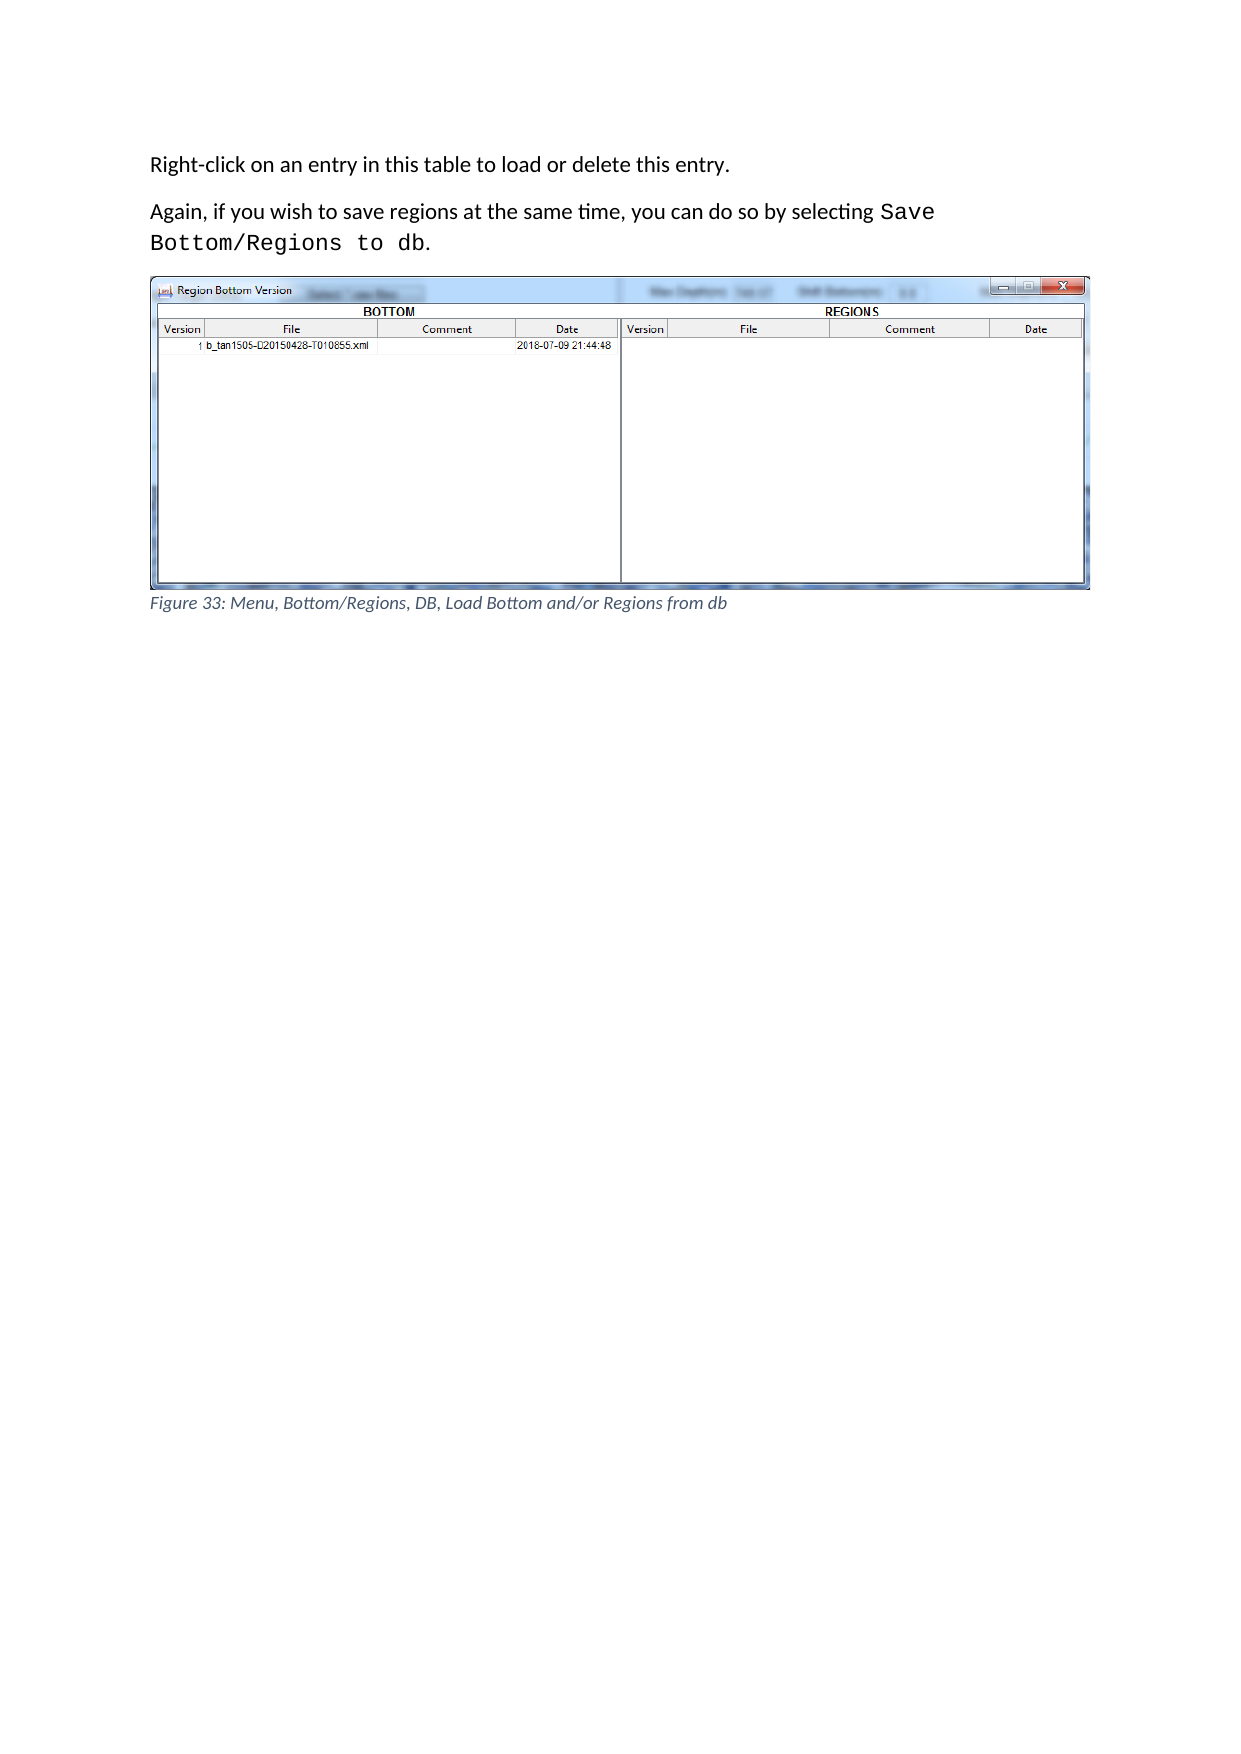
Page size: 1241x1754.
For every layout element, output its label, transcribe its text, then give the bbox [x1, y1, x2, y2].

text Right-click on an entry in this table to load or delete this entry. [150, 150, 1090, 178]
text Again, if you wish to save regions at the same time, you can do so by selecting Save Bottom/Regions to db. [150, 197, 1090, 257]
picture [150, 276, 1091, 590]
